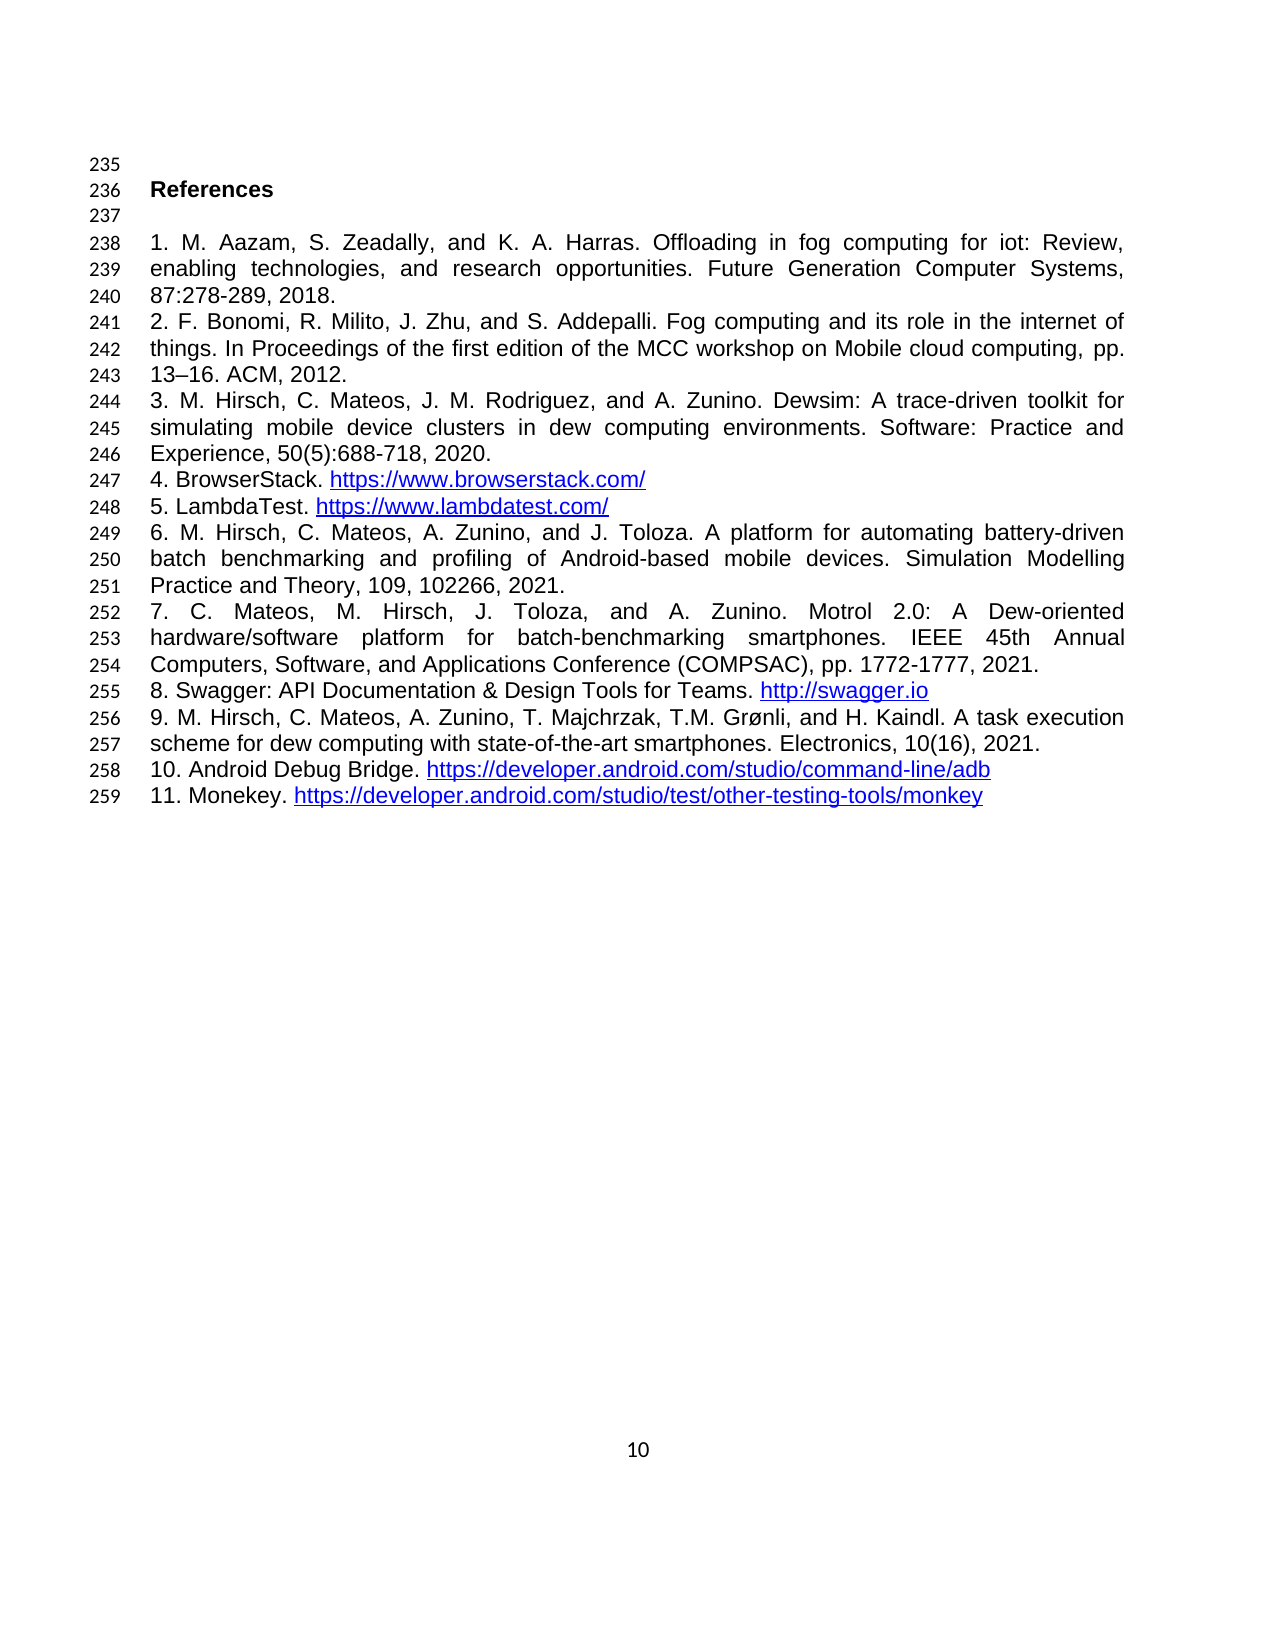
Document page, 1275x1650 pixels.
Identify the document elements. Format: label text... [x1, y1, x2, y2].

text 4. BrowserStack. https://www.browserstack.com/ [150, 466, 1125, 493]
text 9. M. Hirsch, C. Mateos, A. Zunino, T. Majchrzak, T.M. Grønli, and H. Kaindl. A task execution scheme for dew computing with state-of-the-art smartphones. Electronics, 10(16), 2021. [150, 703, 1125, 756]
text 6. M. Hirsch, C. Mateos, A. Zunino, and J. Toloza. A platform for automating battery-driven batch benchmarking and profiling of Android-based mobile devices. Simulation Modelling Practice and Theory, 109, 102266, 2021. [150, 519, 1125, 598]
text 11. Monekey. https://developer.android.com/studio/test/other-testing-tools/monkey [150, 782, 1125, 809]
text 2. F. Bonomi, R. Milito, J. Zhu, and S. Addepalli. Fog computing and its role in the internet of things. In Proceedings of the first edition of the MCC workshop on Mobile cloud computing, pp. 13–16. ACM, 2012. [150, 308, 1125, 387]
text 1. M. Aazam, S. Zeadally, and K. A. Harras. Offloading in fog computing for iot: Review, enabling technologies, and research opportunities. Future Generation Computer Systems, 87:278-289, 2018. [150, 229, 1125, 308]
text 10. Android Debug Bridge. https://developer.android.com/studio/command-line/adb [150, 756, 1125, 782]
text 5. LambdaTest. https://www.lambdatest.com/ [150, 493, 1125, 519]
subtitle References [150, 176, 1125, 203]
text 8. Swagger: API Documentation & Design Tools for Teams. http://swagger.io [150, 677, 1125, 703]
text 3. M. Hirsch, C. Mateos, J. M. Rodriguez, and A. Zunino. Dewsim: A trace-driven toolkit for simulating mobile device clusters in dew computing environments. Software: Practice and Experience, 50(5):688-718, 2020. [150, 387, 1125, 466]
text 7. C. Mateos, M. Hirsch, J. Toloza, and A. Zunino. Motrol 2.0: A Dew-oriented hardware/software platform for batch-benchmarking smartphones. IEEE 45th Annual Computers, Software, and Applications Conference (COMPSAC), pp. 1772-1777, 2021. [150, 598, 1125, 677]
